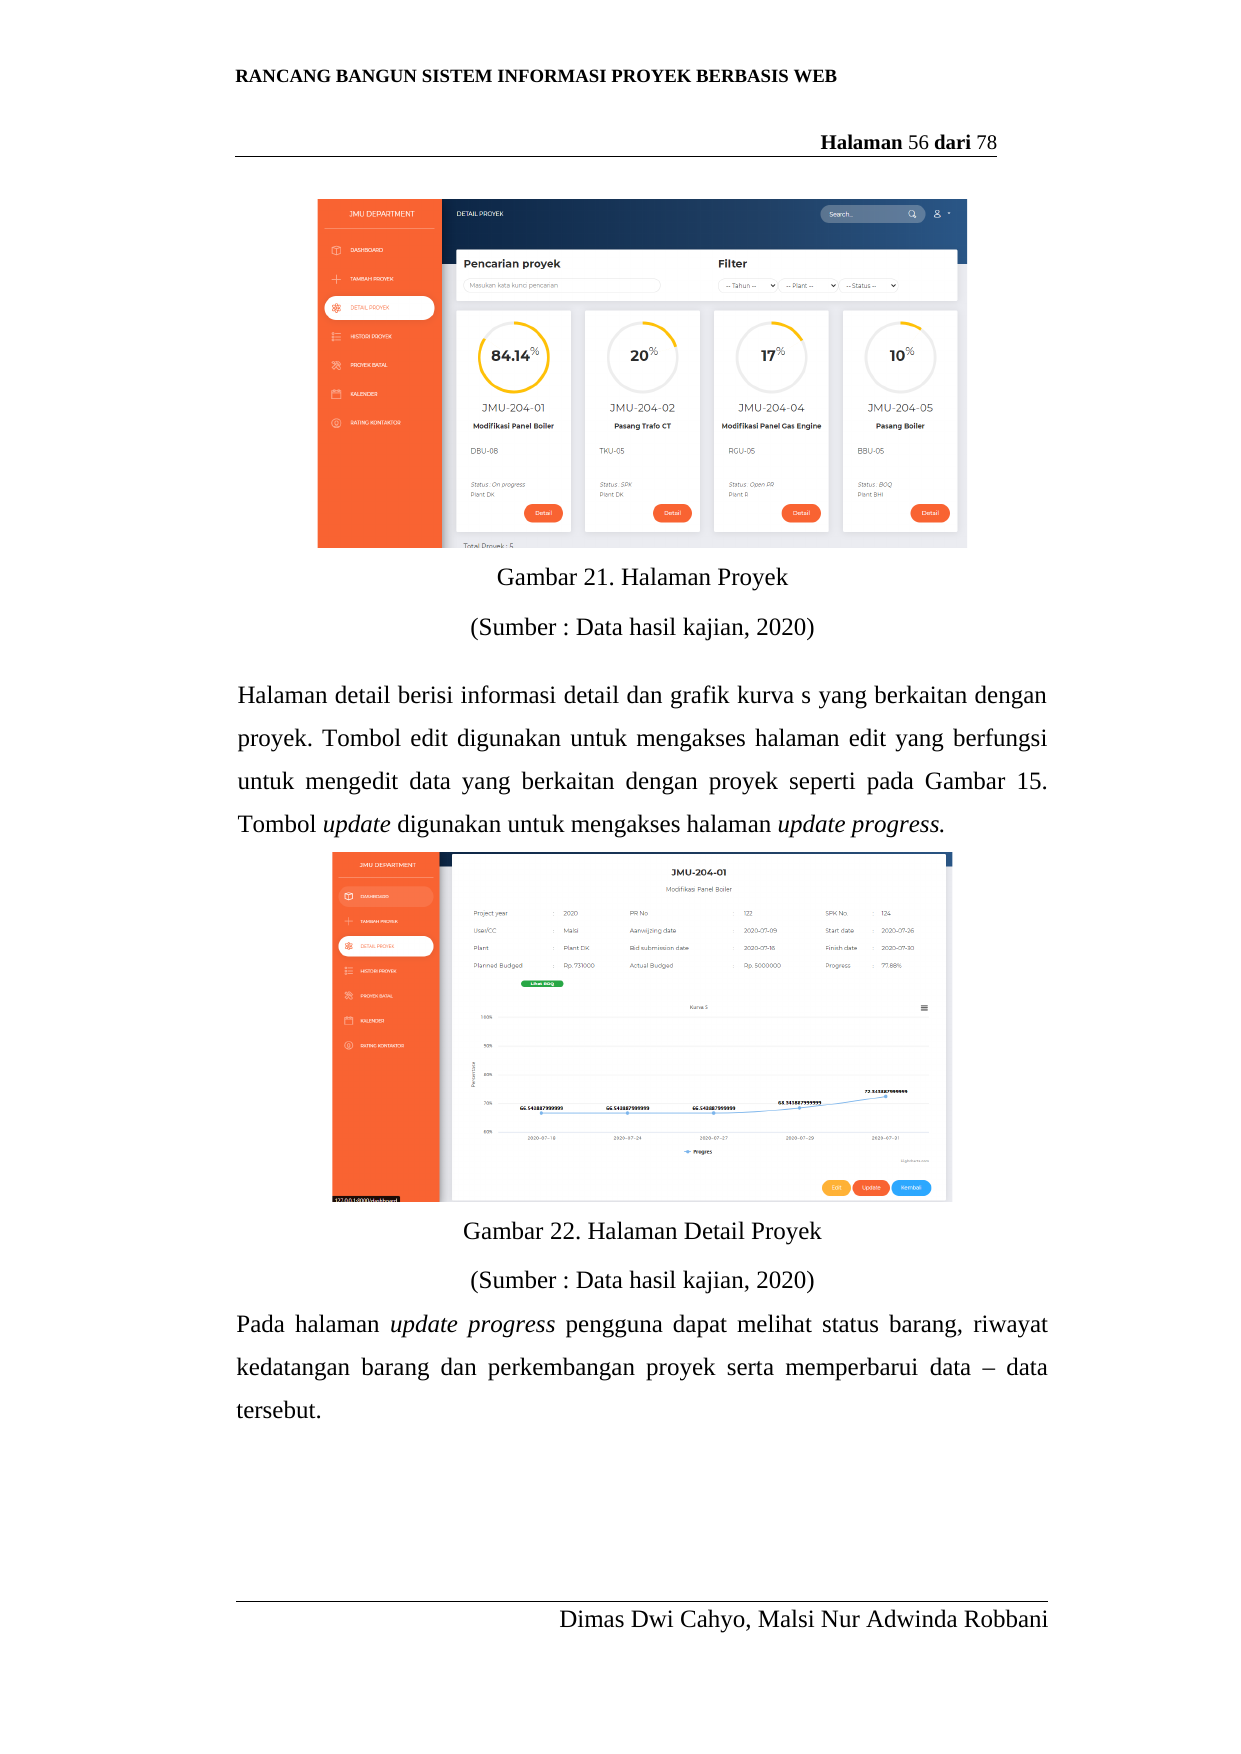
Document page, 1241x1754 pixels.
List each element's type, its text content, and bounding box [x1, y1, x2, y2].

text (Sumber : Data hasil kajian, 2020) [236, 1266, 1048, 1294]
picture [332, 852, 953, 1202]
text Pada halaman update progress pengguna dapat melihat status barang, riwayat kedatangan barang dan perkembangan proyek serta memperbarui data – data tersebut. [236, 1309, 1048, 1424]
text Halaman detail berisi informasi detail dan grafik kurva s yang berkaitan dengan proyek. Tombol edit digunakan untuk mengakses halaman edit yang berfungsi untuk mengedit data yang berkaitan dengan proyek seperti pada Gambar 15. Tombol update digunakan untuk mengakses halaman update progress. [237, 680, 1048, 838]
picture [317, 199, 968, 548]
text (Sumber : Data hasil kajian, 2020) [236, 612, 1048, 641]
